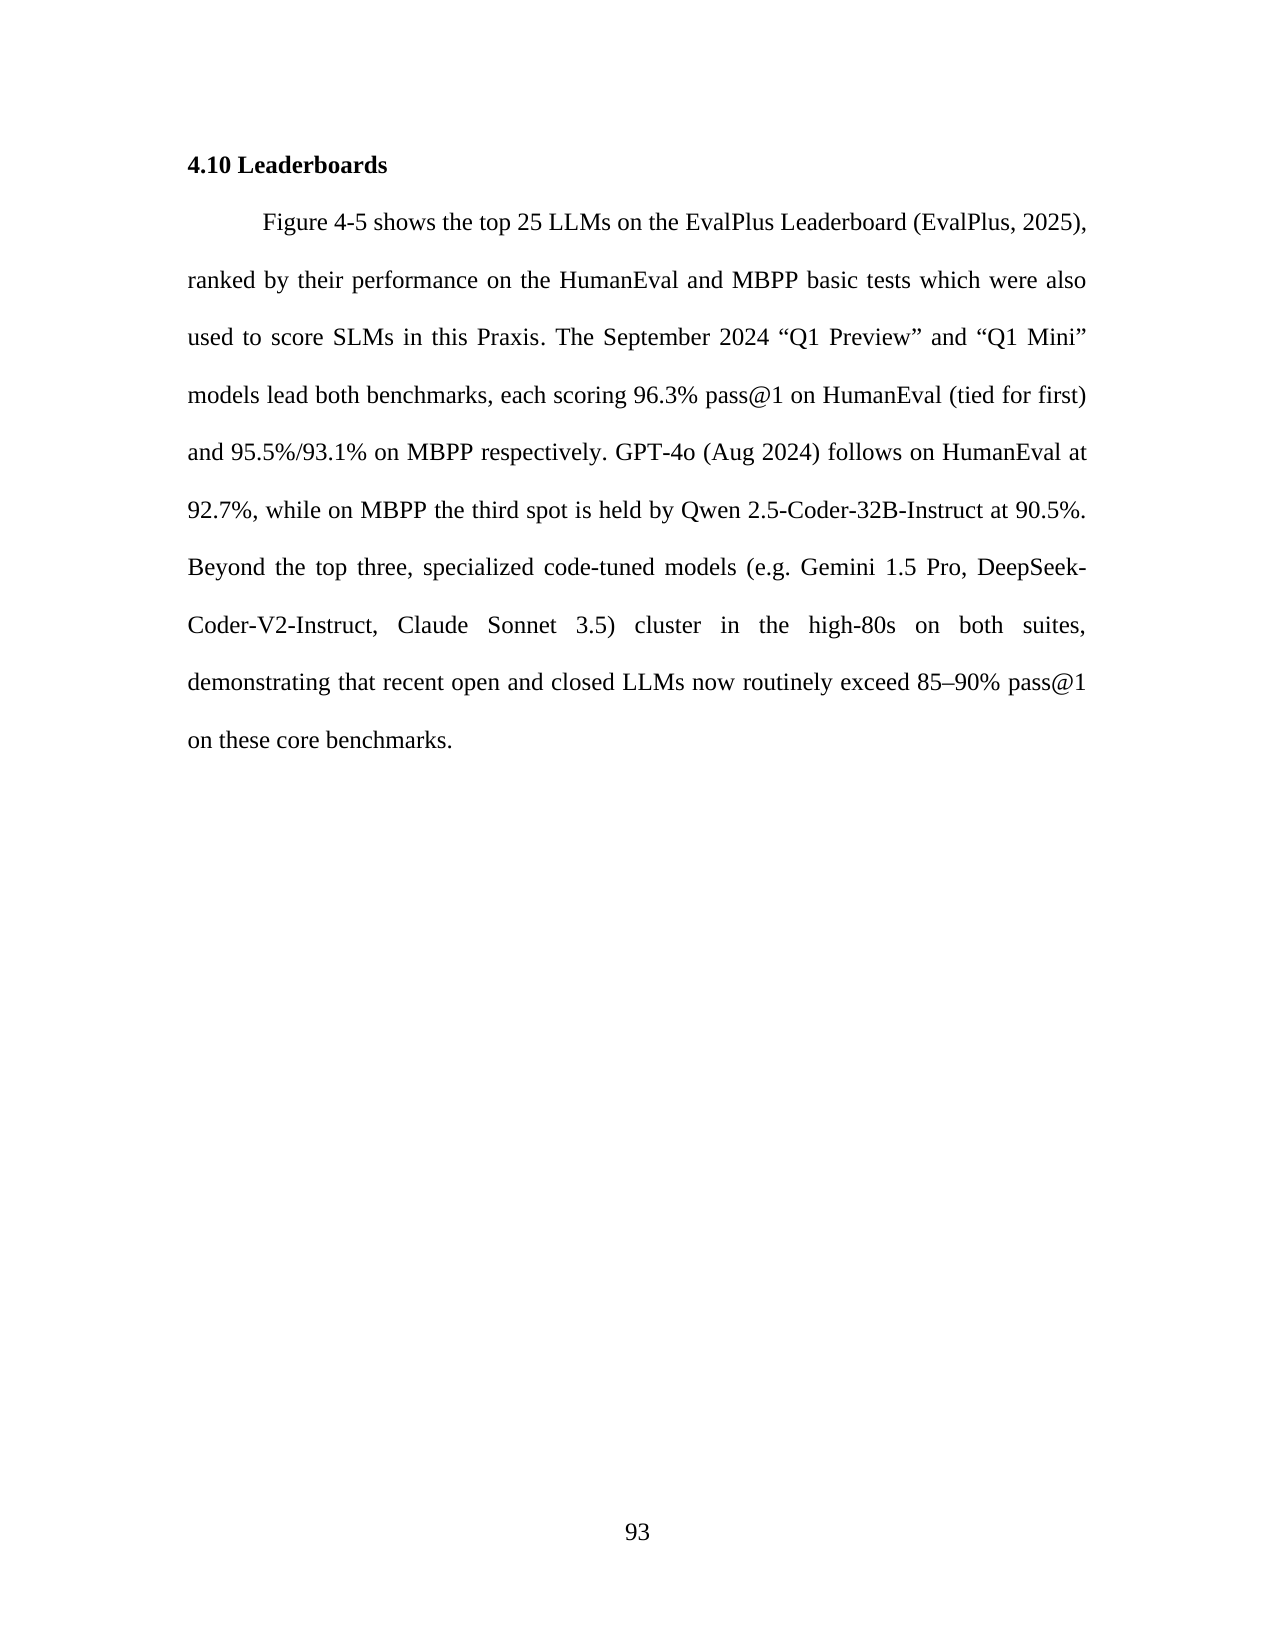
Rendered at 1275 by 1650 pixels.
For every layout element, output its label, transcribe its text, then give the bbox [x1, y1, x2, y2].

subtitle 4.10 Leaderboards [187, 150, 1087, 179]
text Figure 4-5 shows the top 25 LLMs on the EvalPlus Leaderboard (EvalPlus, 2025), ranked by their performance on the HumanEval and MBPP basic tests which were also used to score SLMs in this Praxis. The September 2024 “Q1 Preview” and “Q1 Mini” models lead both benchmarks, each scoring 96.3% pass@1 on HumanEval (tied for first) and 95.5%/93.1% on MBPP respectively. GPT-4o (Aug 2024) follows on HumanEval at 92.7%, while on MBPP the third spot is held by Qwen 2.5-Coder-32B-Instruct at 90.5%. Beyond the top three, specialized code-tuned models (e.g. Gemini 1.5 Pro, DeepSeek-Coder-V2-Instruct, Claude Sonnet 3.5) cluster in the high-80s on both suites, demonstrating that recent open and closed LLMs now routinely exceed 85–90% pass@1 on these core benchmarks. [187, 207, 1087, 754]
